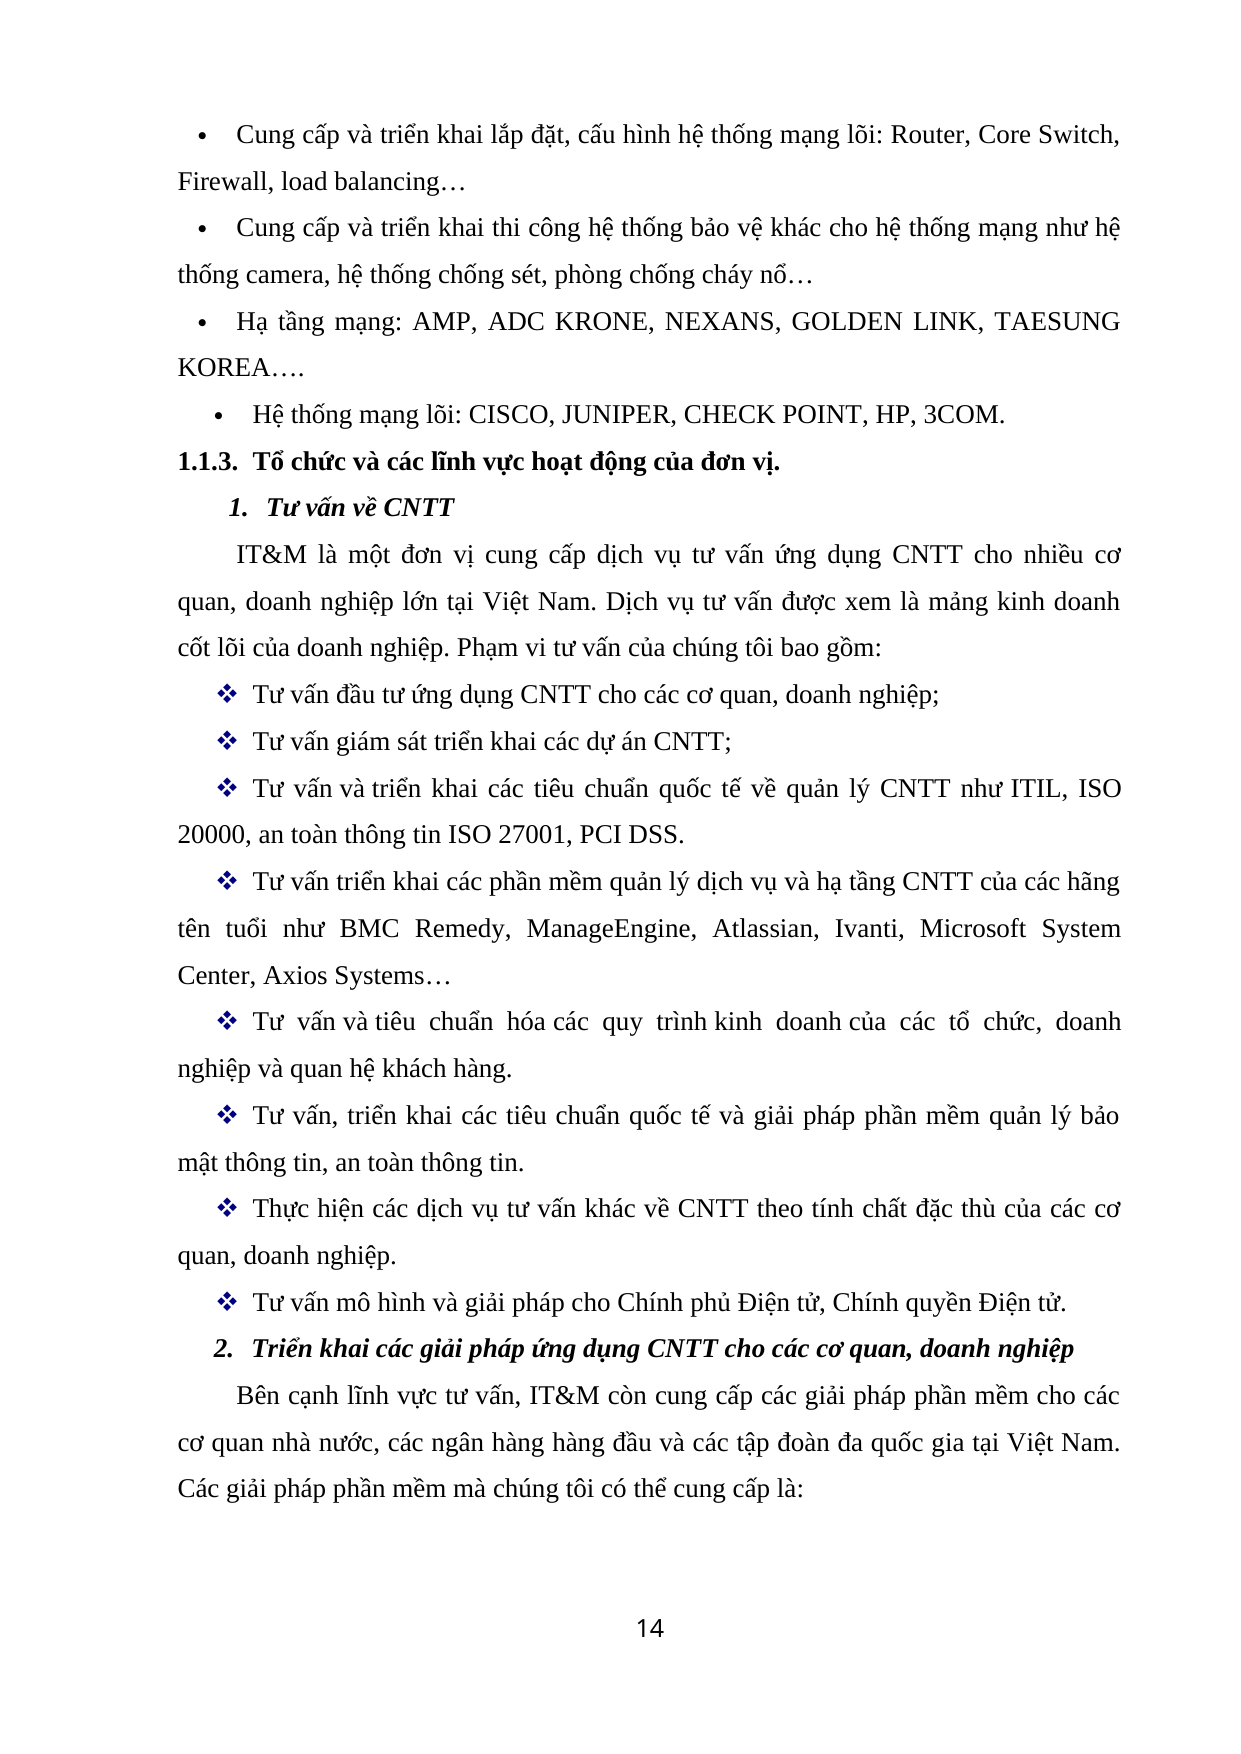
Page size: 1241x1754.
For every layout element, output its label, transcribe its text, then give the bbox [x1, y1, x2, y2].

list Cung cấp và triển khai lắp đặt, cấu hình hệ thống mạng lõi: Router, Core Switch, Firewall, load balancing… [177, 118, 1122, 196]
list Tư vấn triển khai các phần mềm quản lý dịch vụ và hạ tầng CNTT của các hãng tên tuổi như BMC Remedy, ManageEngine, Atlassian, Ivanti, Microsoft System Center, Axios Systems… [177, 865, 1122, 990]
list Hạ tầng mạng: AMP, ADC KRONE, NEXANS, GOLDEN LINK, TAESUNG KOREA…. [177, 305, 1122, 383]
list Cung cấp và triển khai thi công hệ thống bảo vệ khác cho hệ thống mạng như hệ thống camera, hệ thống chống sét, phòng chống cháy nổ… [177, 211, 1122, 289]
list Tư vấn, triển khai các tiêu chuẩn quốc tế và giải pháp phần mềm quản lý bảo mật thông tin, an toàn thông tin. [177, 1099, 1122, 1177]
list Thực hiện các dịch vụ tư vấn khác về CNTT theo tính chất đặc thù của các cơ quan, doanh nghiệp. [177, 1192, 1122, 1270]
list Bên cạnh lĩnh vực tư vấn, IT&M còn cung cấp các giải pháp phần mềm cho các cơ quan nhà nước, các ngân hàng hàng đầu và các tập đoàn đa quốc gia tại Việt Nam. Các giải pháp phần mềm mà chúng tôi có thể cung cấp là: [177, 1379, 1122, 1504]
list IT&M là một đơn vị cung cấp dịch vụ tư vấn ứng dụng CNTT cho nhiều cơ quan, doanh nghiệp lớn tại Việt Nam. Dịch vụ tư vấn được xem là mảng kinh doanh cốt lõi của doanh nghiệp. Phạm vi tư vấn của chúng tôi bao gồm: [177, 538, 1122, 663]
list Tư vấn và triển khai các tiêu chuẩn quốc tế về quản lý CNTT như ITIL, ISO 20000, an toàn thông tin ISO 27001, PCI DSS. [177, 772, 1122, 850]
list Tư vấn và tiêu chuẩn hóa các quy trình kinh doanh của các tổ chức, doanh nghiệp và quan hệ khách hàng. [177, 1005, 1122, 1083]
list Tư vấn giám sát triển khai các dự án CNTT; [215, 725, 1122, 756]
subtitle Triển khai các giải pháp ứng dụng CNTT cho các cơ quan, doanh nghiệp [213, 1333, 1188, 1364]
list Hệ thống mạng lõi: CISCO, JUNIPER, CHECK POINT, HP, 3COM. [215, 398, 1122, 429]
list Tư vấn mô hình và giải pháp cho Chính phủ Điện tử, Chính quyền Điện tử. [215, 1286, 1122, 1317]
list Tư vấn đầu tư ứng dụng CNTT cho các cơ quan, doanh nghiệp; [215, 678, 1122, 709]
text Tổ chức và các lĩnh vực hoạt động của đơn vị. [177, 445, 1122, 476]
subtitle Tư vấn về CNTT [228, 491, 1188, 523]
